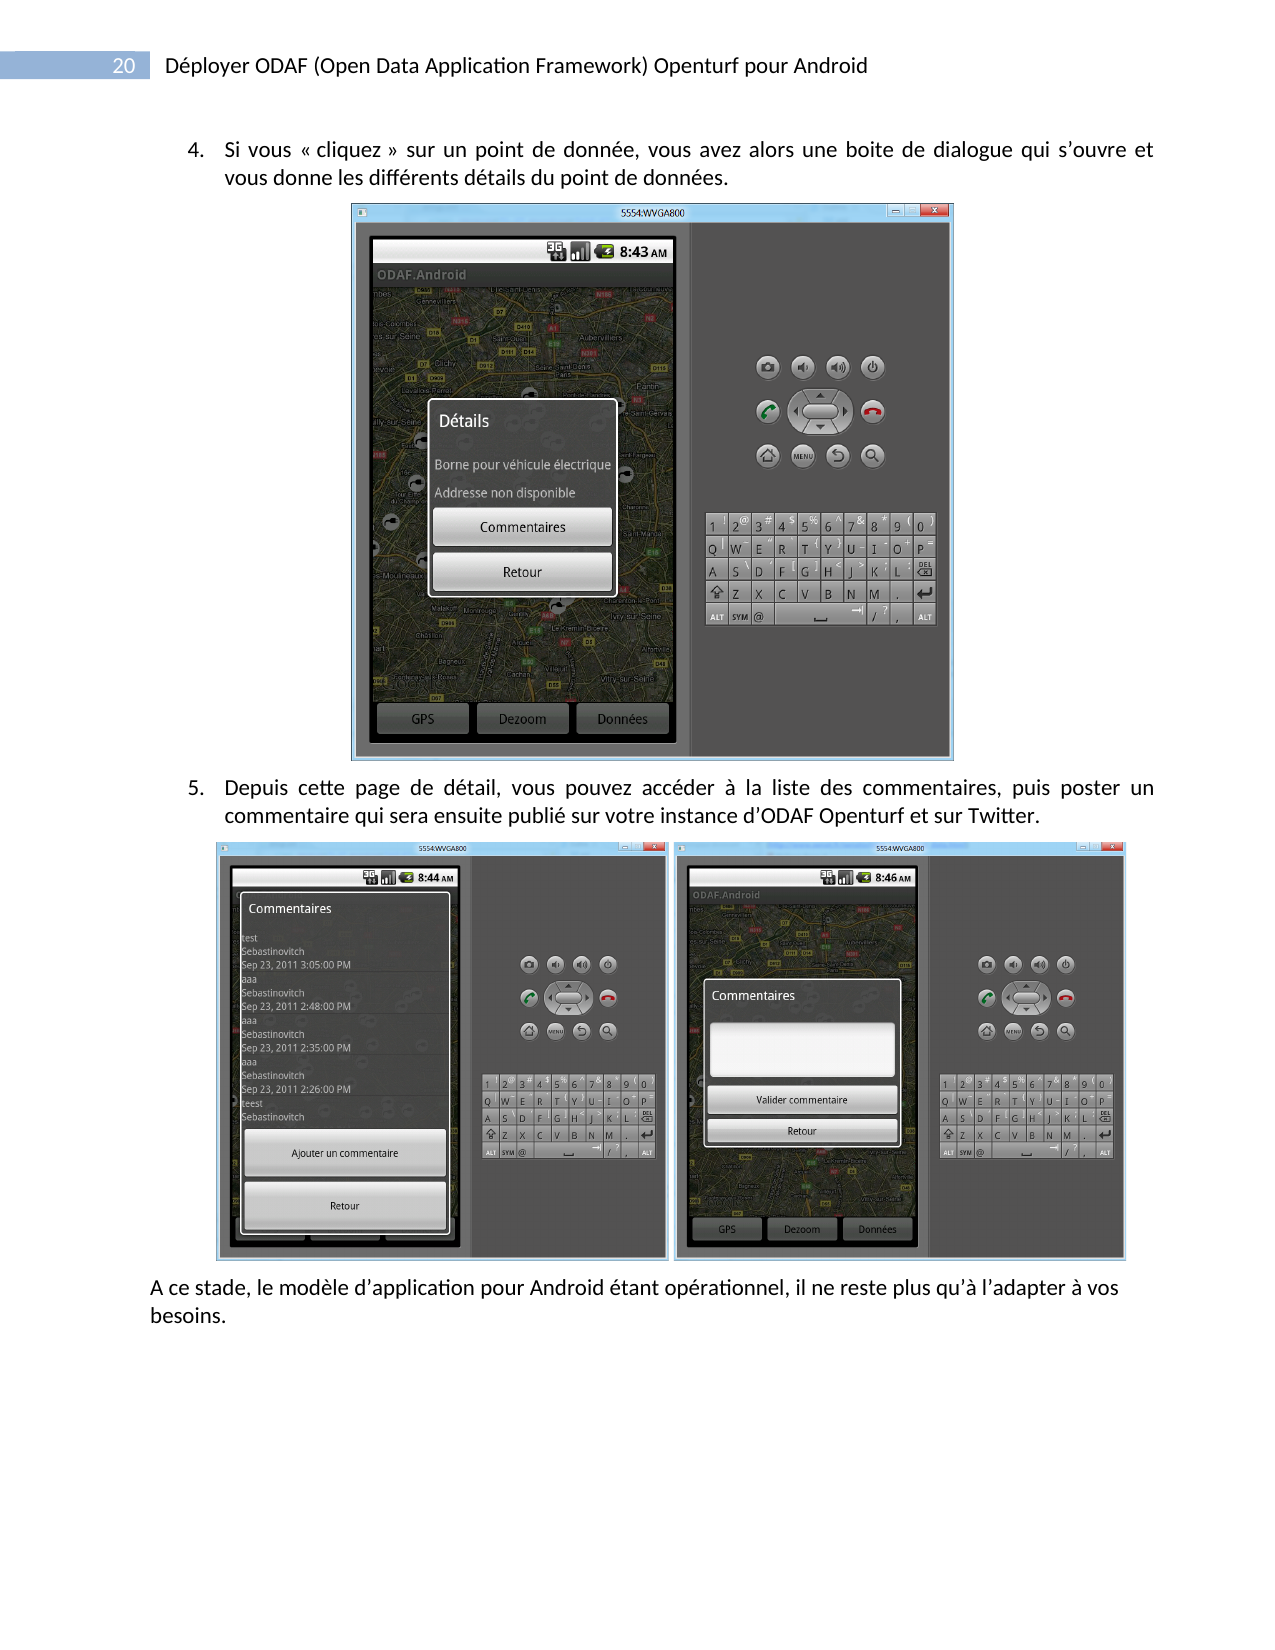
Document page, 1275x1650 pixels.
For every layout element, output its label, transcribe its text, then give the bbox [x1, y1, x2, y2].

list Si vous « cliquez » sur un point de donnée, vous avez alors une boite de dialogue qui s’ouvre et vous donne les différents détails du point de données. [187, 135, 1155, 191]
picture [673, 842, 1127, 1261]
text A ce stade, le modèle d’application pour Android étant opérationnel, il ne reste plus qu’à l’adapter à vos besoins. [150, 1273, 1155, 1329]
picture [351, 203, 954, 761]
picture [216, 842, 669, 1261]
list Depuis cette page de détail, vous pouvez accéder à la liste des commentaires, puis poster un commentaire qui sera ensuite publié sur votre instance d’ODAF Openturf et sur Twitter. [187, 773, 1155, 829]
